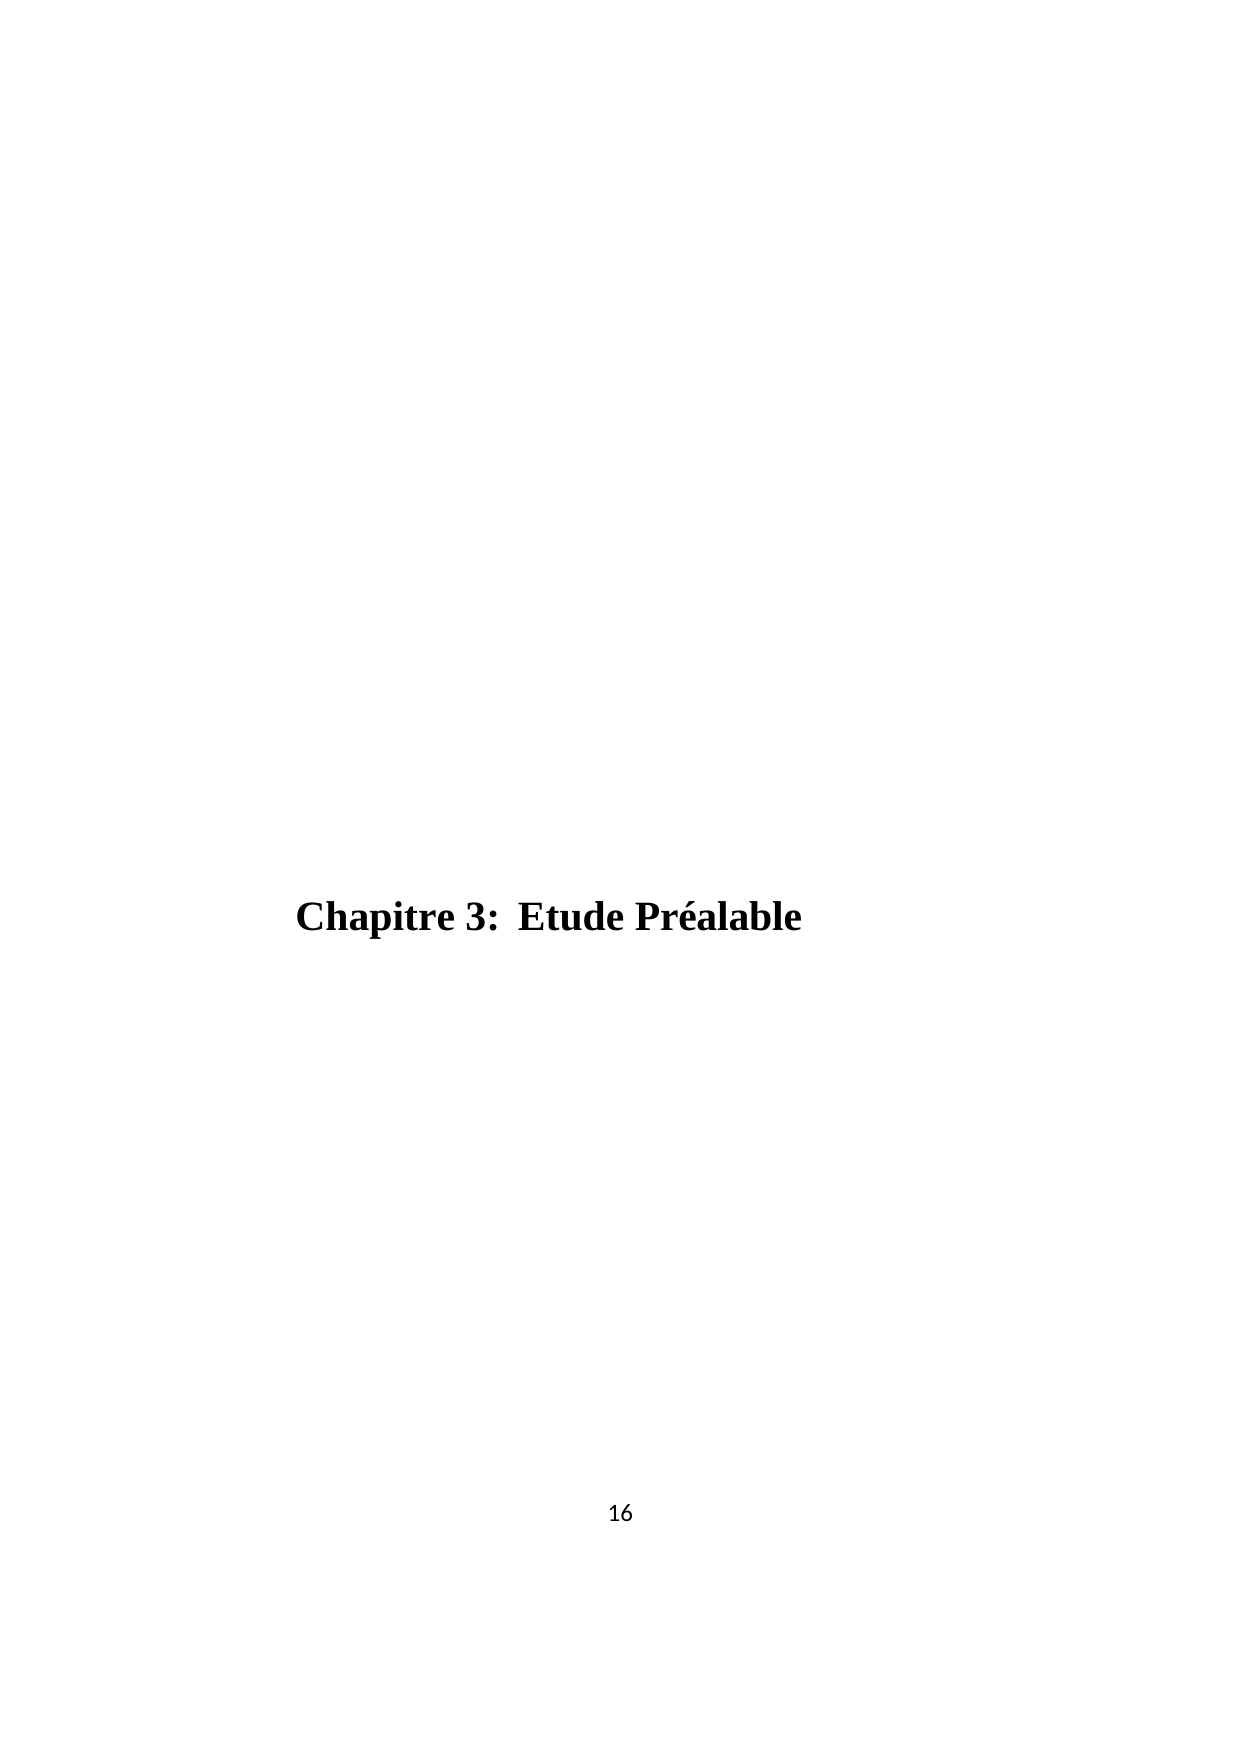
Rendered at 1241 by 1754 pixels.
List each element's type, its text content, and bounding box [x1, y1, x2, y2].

subtitle Chapitre 3: Etude Préalable [295, 891, 1093, 939]
